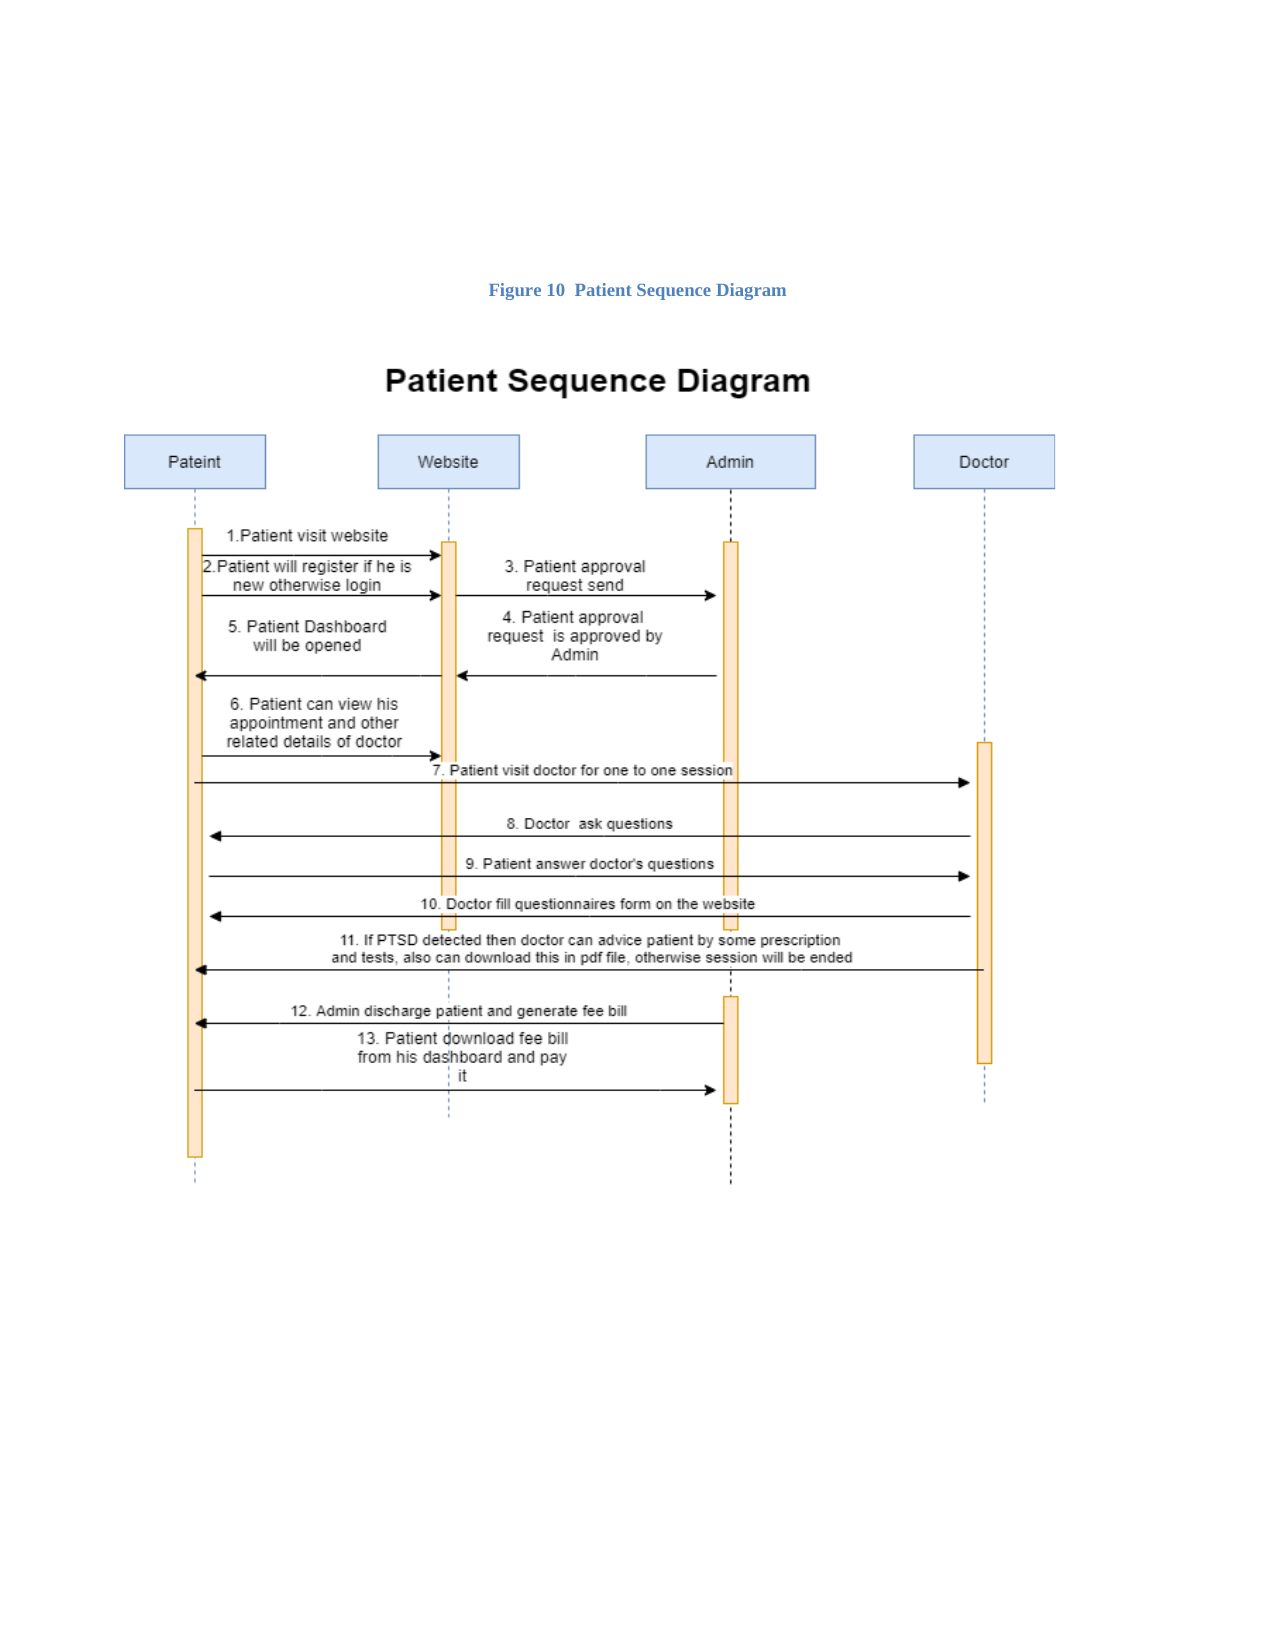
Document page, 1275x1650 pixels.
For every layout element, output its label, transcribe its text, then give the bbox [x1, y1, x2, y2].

picture [124, 341, 1056, 1186]
text Figure 10 Patient Sequence Diagram [150, 279, 1125, 301]
